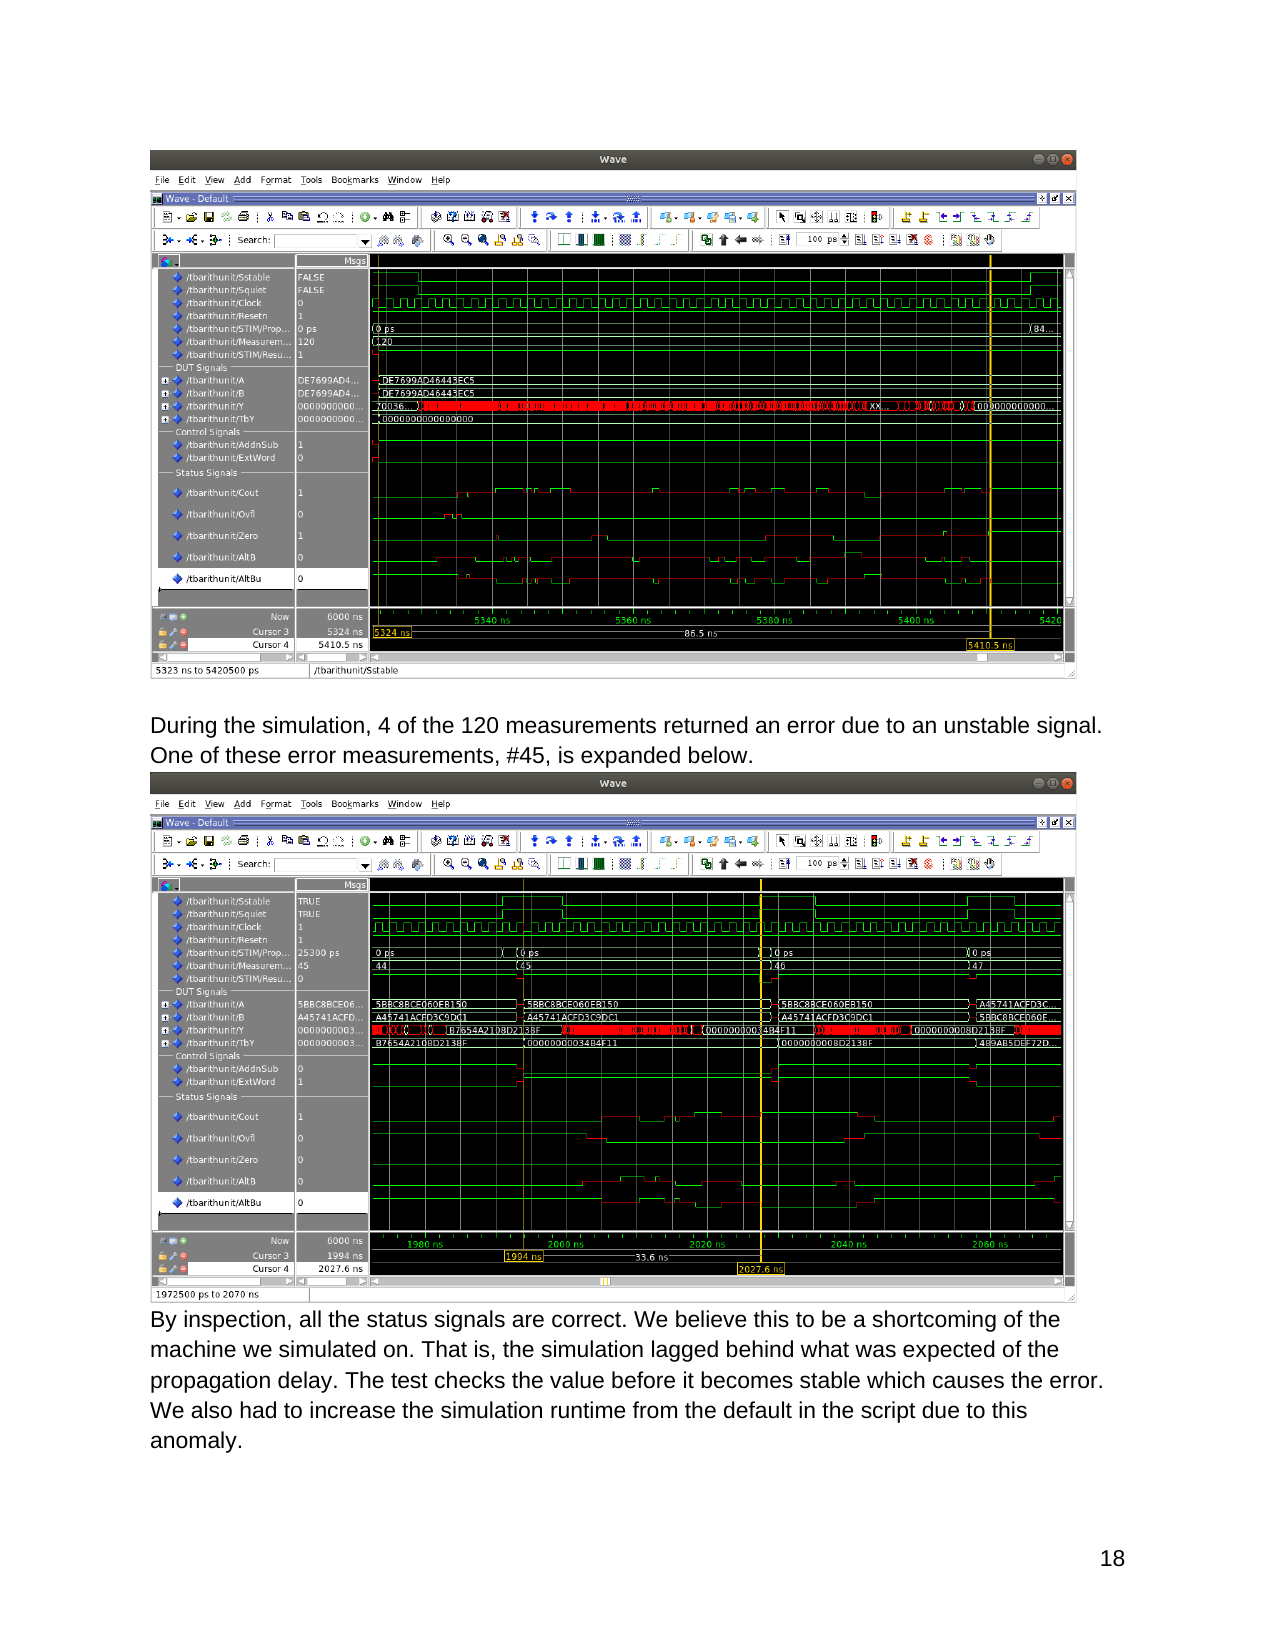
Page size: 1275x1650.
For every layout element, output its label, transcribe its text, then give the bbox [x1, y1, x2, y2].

text By inspection, all the status signals are correct. We believe this to be a shortcoming of the machine we simulated on. That is, the simulation lagged behind what was expected of the propagation delay. The test checks the value before it becomes stable which causes the error. We also had to increase the simulation runtime from the default in the script due to this anomaly. [150, 1306, 1125, 1453]
picture [150, 150, 1077, 679]
picture [150, 772, 1077, 1303]
